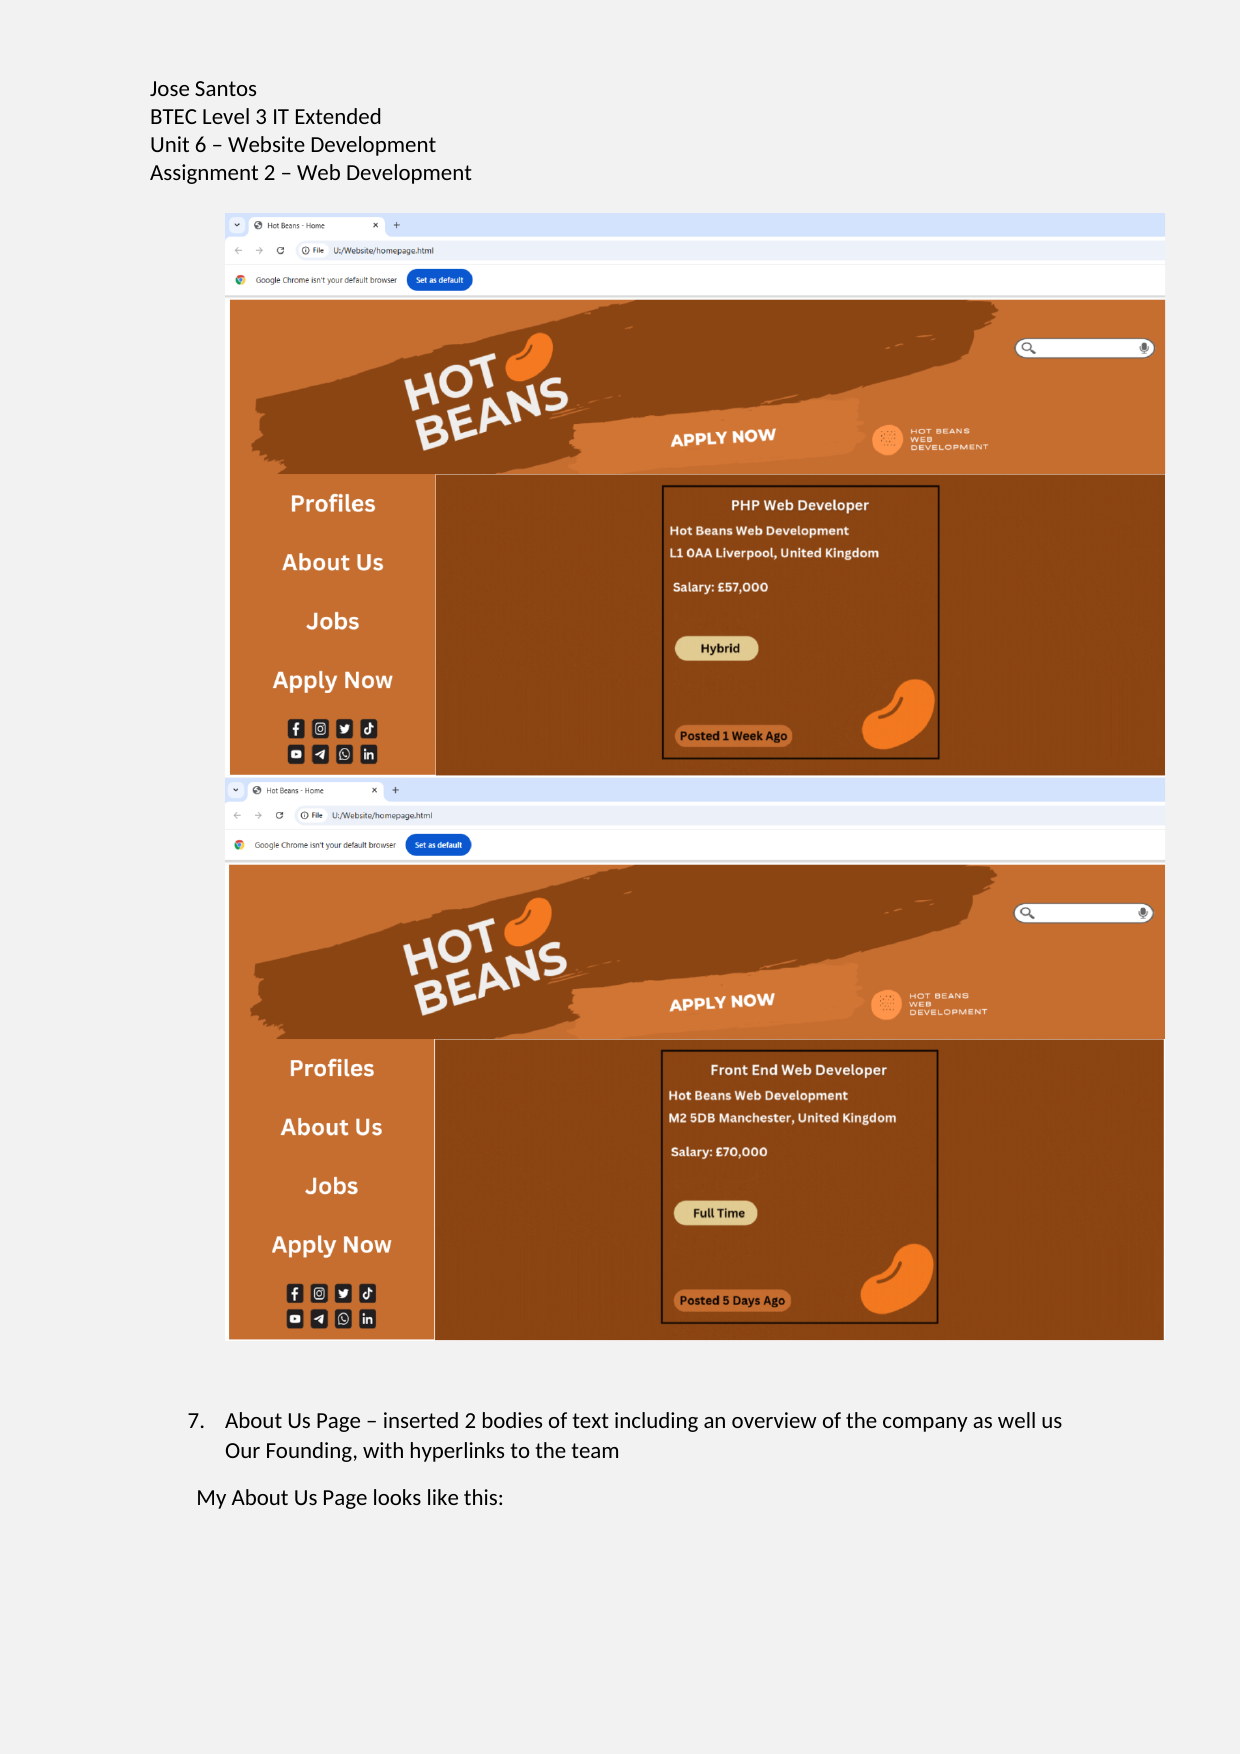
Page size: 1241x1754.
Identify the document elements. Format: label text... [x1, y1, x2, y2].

list About Us Page – inserted 2 bodies of text including an overview of the company as well us Our Founding, with hyperlinks to the team [187, 1406, 1090, 1464]
text My About Us Page looks like this: [150, 1483, 1090, 1511]
picture [225, 778, 1166, 1341]
picture [225, 213, 1166, 777]
